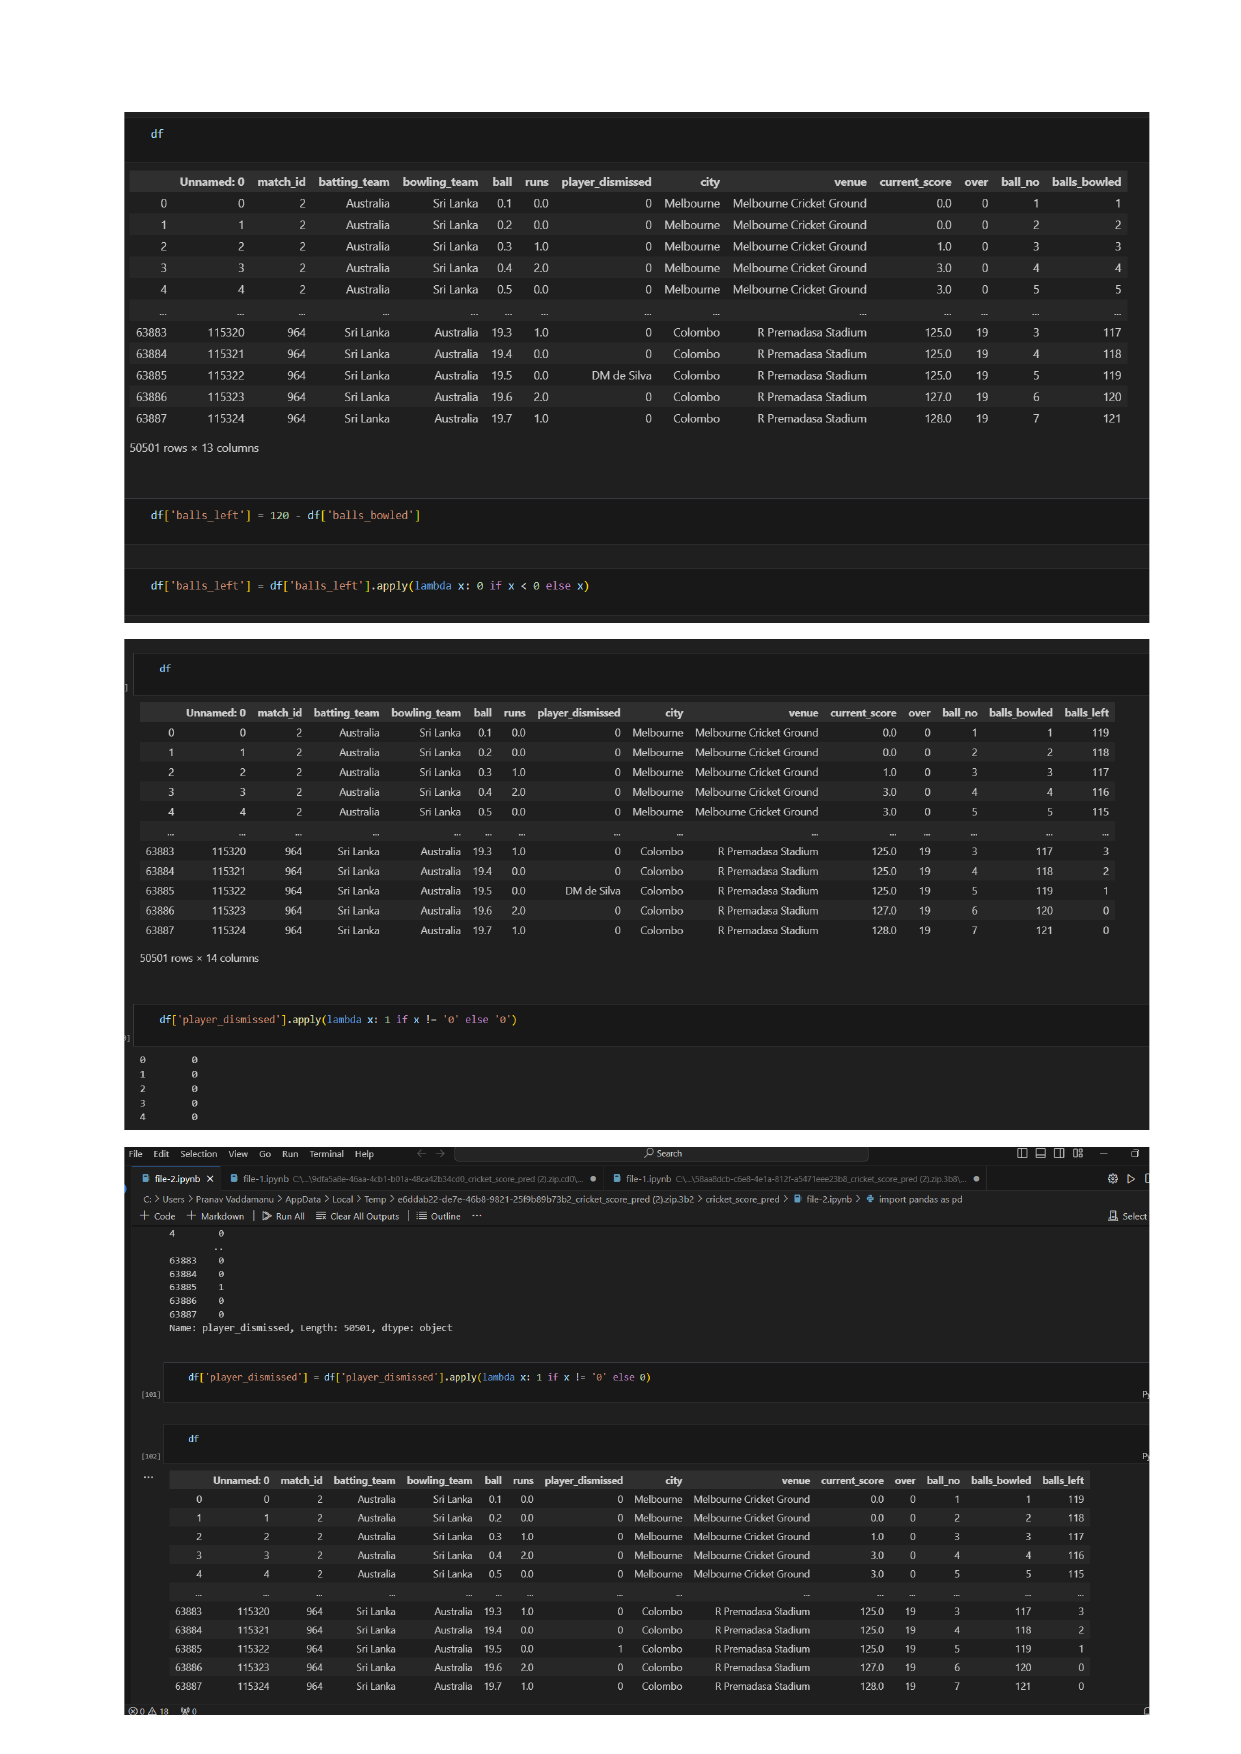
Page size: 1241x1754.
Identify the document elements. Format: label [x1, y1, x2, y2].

picture [124, 1147, 1150, 1715]
picture [124, 639, 1150, 1130]
picture [124, 112, 1150, 623]
